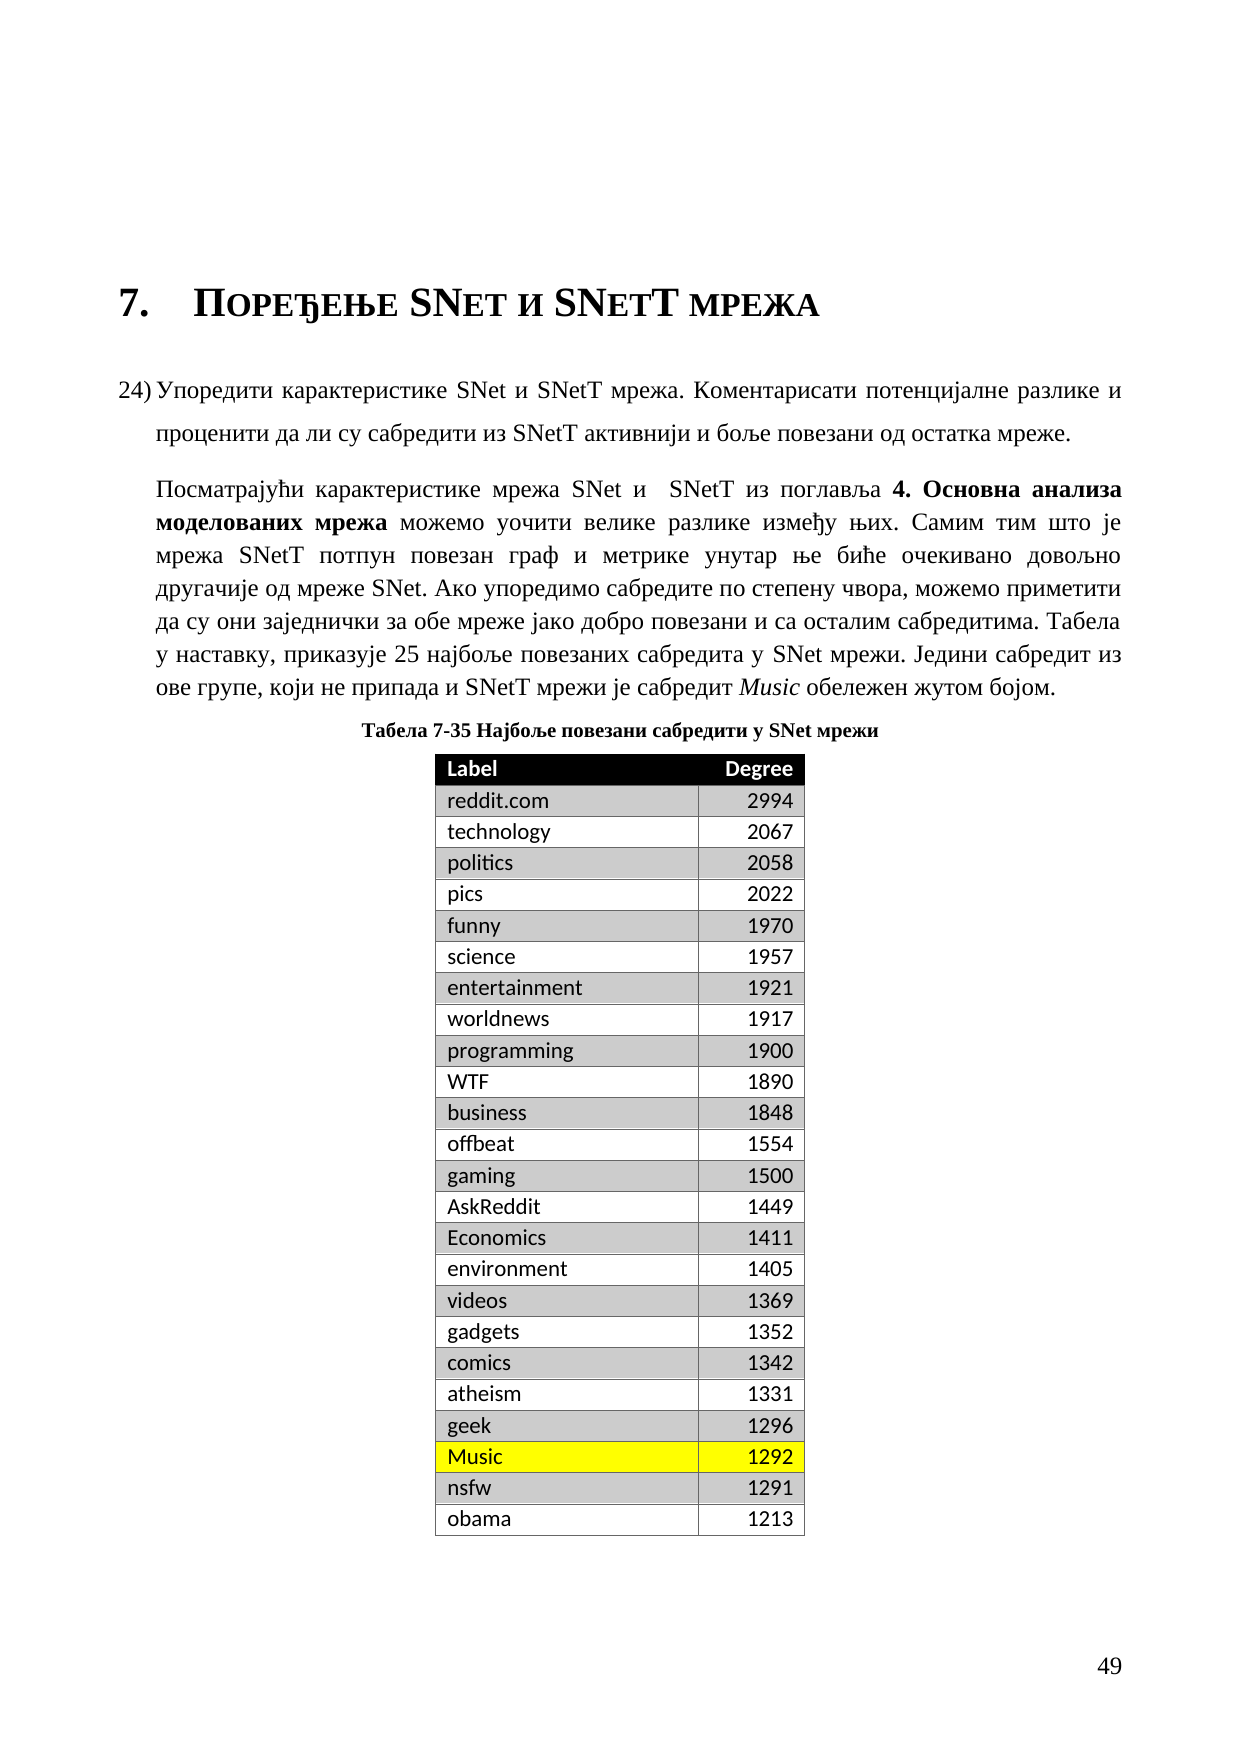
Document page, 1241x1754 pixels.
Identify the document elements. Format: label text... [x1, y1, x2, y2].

subtitle Поређење SNet и SNetT мрежа [118, 277, 1122, 325]
table_cell 1213 [699, 1505, 804, 1535]
table_cell 1292 [699, 1442, 804, 1472]
table_cell funny [436, 911, 698, 941]
table_cell AskReddit [436, 1192, 698, 1222]
table_cell 1917 [699, 1005, 804, 1035]
text Посматрајући карактеристике мрежа SNet и SNetT из поглавља 4. Основна анализа моделованих мрежа можемо уочити велике разлике између њих. Самим тим што је мрежа SNetT потпун повезан граф и метрике унутар ње биће очекивано довољно другачије од мреже SNet. Ако упоредимо сабредите по степену чвора, можемо приметити да су они заједнички за обе мреже јако добро повезани и са осталим сабредитима. Табела у наставку, приказује 25 најбоље повезаних сабредита у SNet мрежи. Једини сабредит из ове групе, који не припада и SNetT мрежи је сабредит Music обележен жутом бојом. [156, 474, 1122, 701]
table_cell 1296 [699, 1411, 804, 1441]
table_cell 2067 [699, 817, 804, 847]
table_cell pics [436, 880, 698, 910]
table_cell 1848 [699, 1098, 804, 1128]
table_cell 1291 [699, 1473, 804, 1503]
table_cell 1369 [699, 1286, 804, 1316]
table_cell 1970 [699, 911, 804, 941]
table_cell worldnews [436, 1005, 698, 1035]
table_cell Economics [436, 1223, 698, 1253]
table_cell Music [436, 1442, 698, 1472]
table_cell 1352 [699, 1317, 804, 1347]
table_cell 1405 [699, 1255, 804, 1285]
table_cell politics [436, 848, 698, 878]
table_cell technology [436, 817, 698, 847]
table_cell 1921 [699, 973, 804, 1003]
table_cell WTF [436, 1067, 698, 1097]
table_cell 2994 [699, 786, 804, 816]
table_cell geek [436, 1411, 698, 1441]
table_cell offbeat [436, 1130, 698, 1160]
table_cell 2022 [699, 880, 804, 910]
table_cell environment [436, 1255, 698, 1285]
table_cell gaming [436, 1161, 698, 1191]
table_cell nsfw [436, 1473, 698, 1503]
table_cell programming [436, 1036, 698, 1066]
list Упоредити карактеристике SNet и SNetT мрежа. Коментарисати потенцијалне разлике и проценити да ли су сабредити из SNetT активнији и боље повезани од остатка мреже. [118, 375, 1122, 447]
table_cell obama [436, 1505, 698, 1535]
table_cell 1554 [699, 1130, 804, 1160]
table_cell 1890 [699, 1067, 804, 1097]
table_header Label [436, 755, 698, 785]
table_cell 1900 [699, 1036, 804, 1066]
table_cell comics [436, 1348, 698, 1378]
table_cell 1500 [699, 1161, 804, 1191]
table_cell gadgets [436, 1317, 698, 1347]
table_cell 1449 [699, 1192, 804, 1222]
table_cell 1331 [699, 1380, 804, 1410]
table_cell videos [436, 1286, 698, 1316]
table_cell business [436, 1098, 698, 1128]
table_cell entertainment [436, 973, 698, 1003]
table_header Degree [699, 755, 804, 785]
table_cell atheism [436, 1380, 698, 1410]
table_cell reddit.com [436, 786, 698, 816]
table_cell 1957 [699, 942, 804, 972]
table_cell 1411 [699, 1223, 804, 1253]
table_cell 1342 [699, 1348, 804, 1378]
table_cell science [436, 942, 698, 972]
table_cell 2058 [699, 848, 804, 878]
